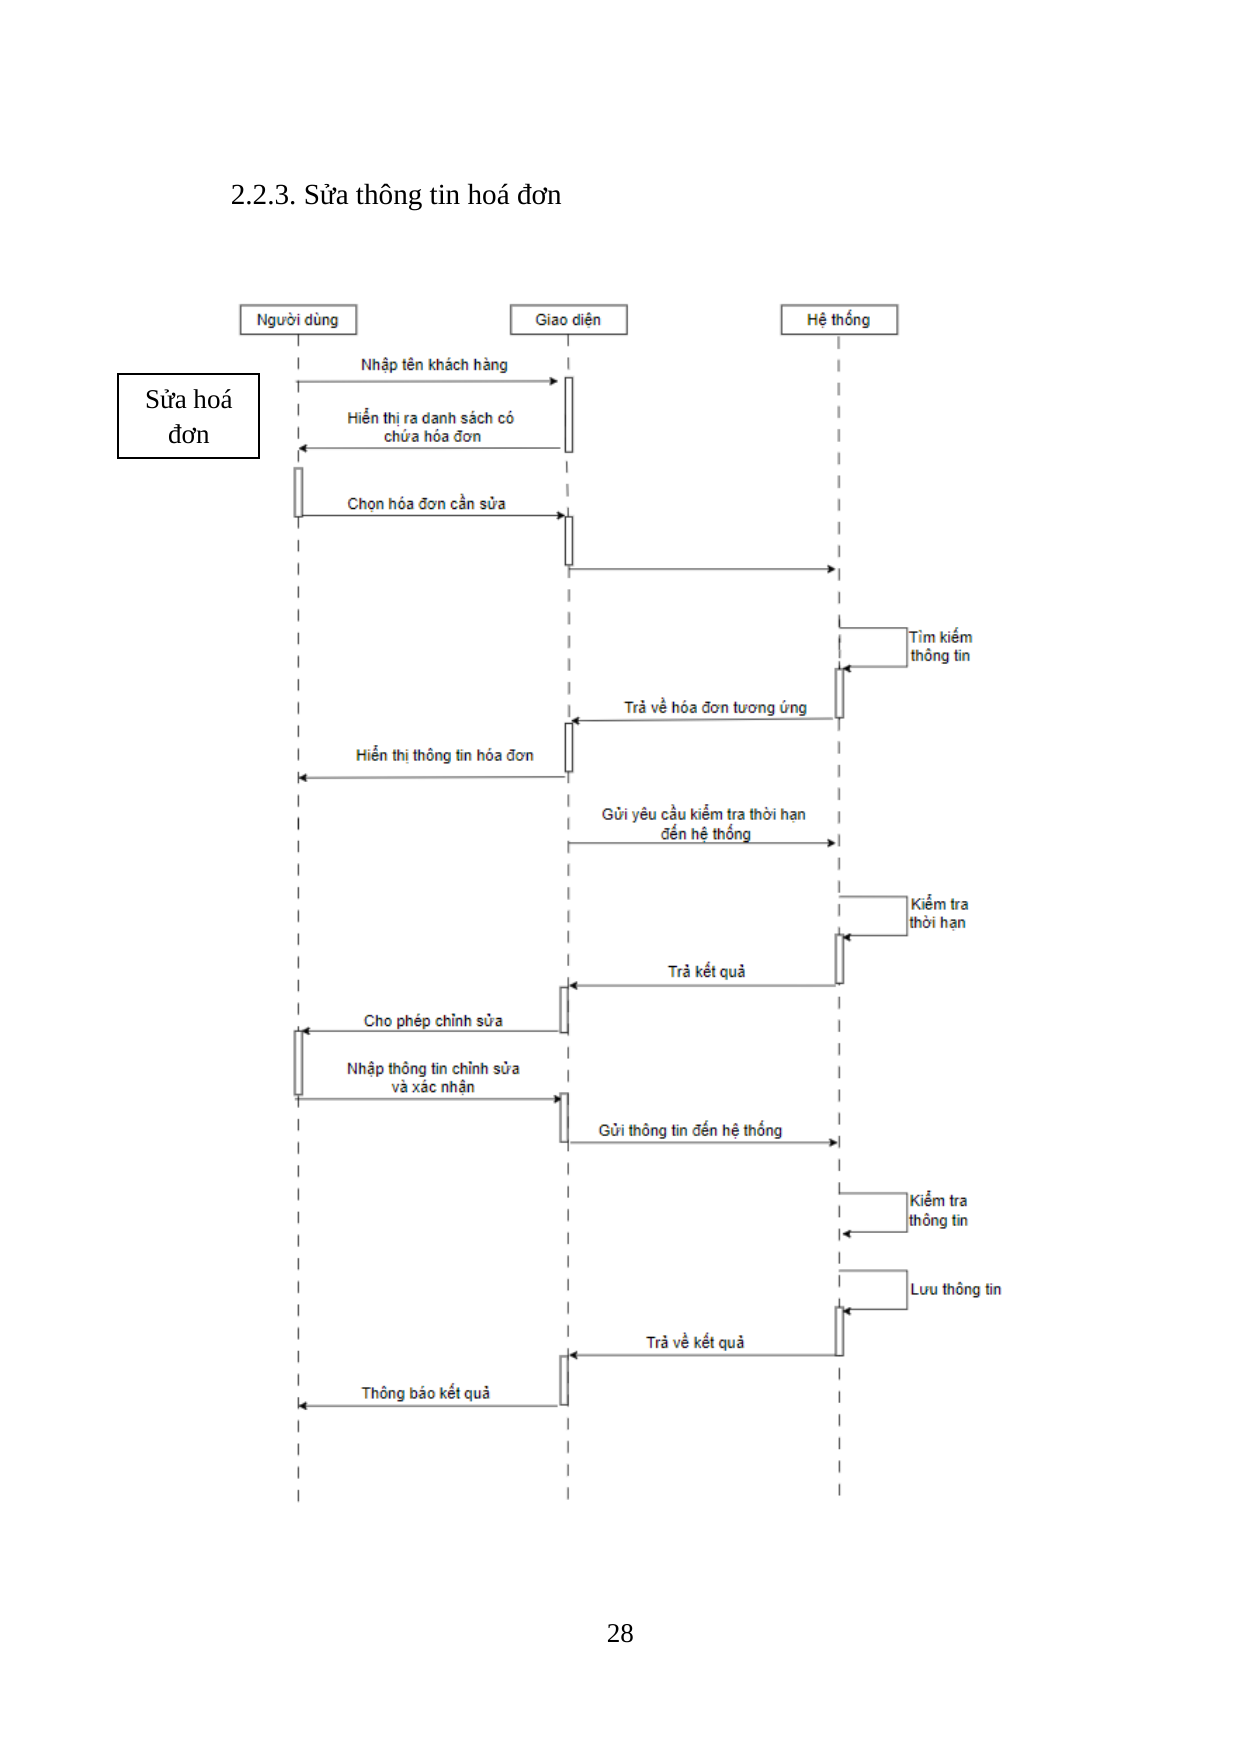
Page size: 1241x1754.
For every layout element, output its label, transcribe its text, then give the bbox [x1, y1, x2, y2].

picture [118, 293, 1030, 1514]
text Sửa thông tin hoá đơn [231, 177, 1122, 211]
